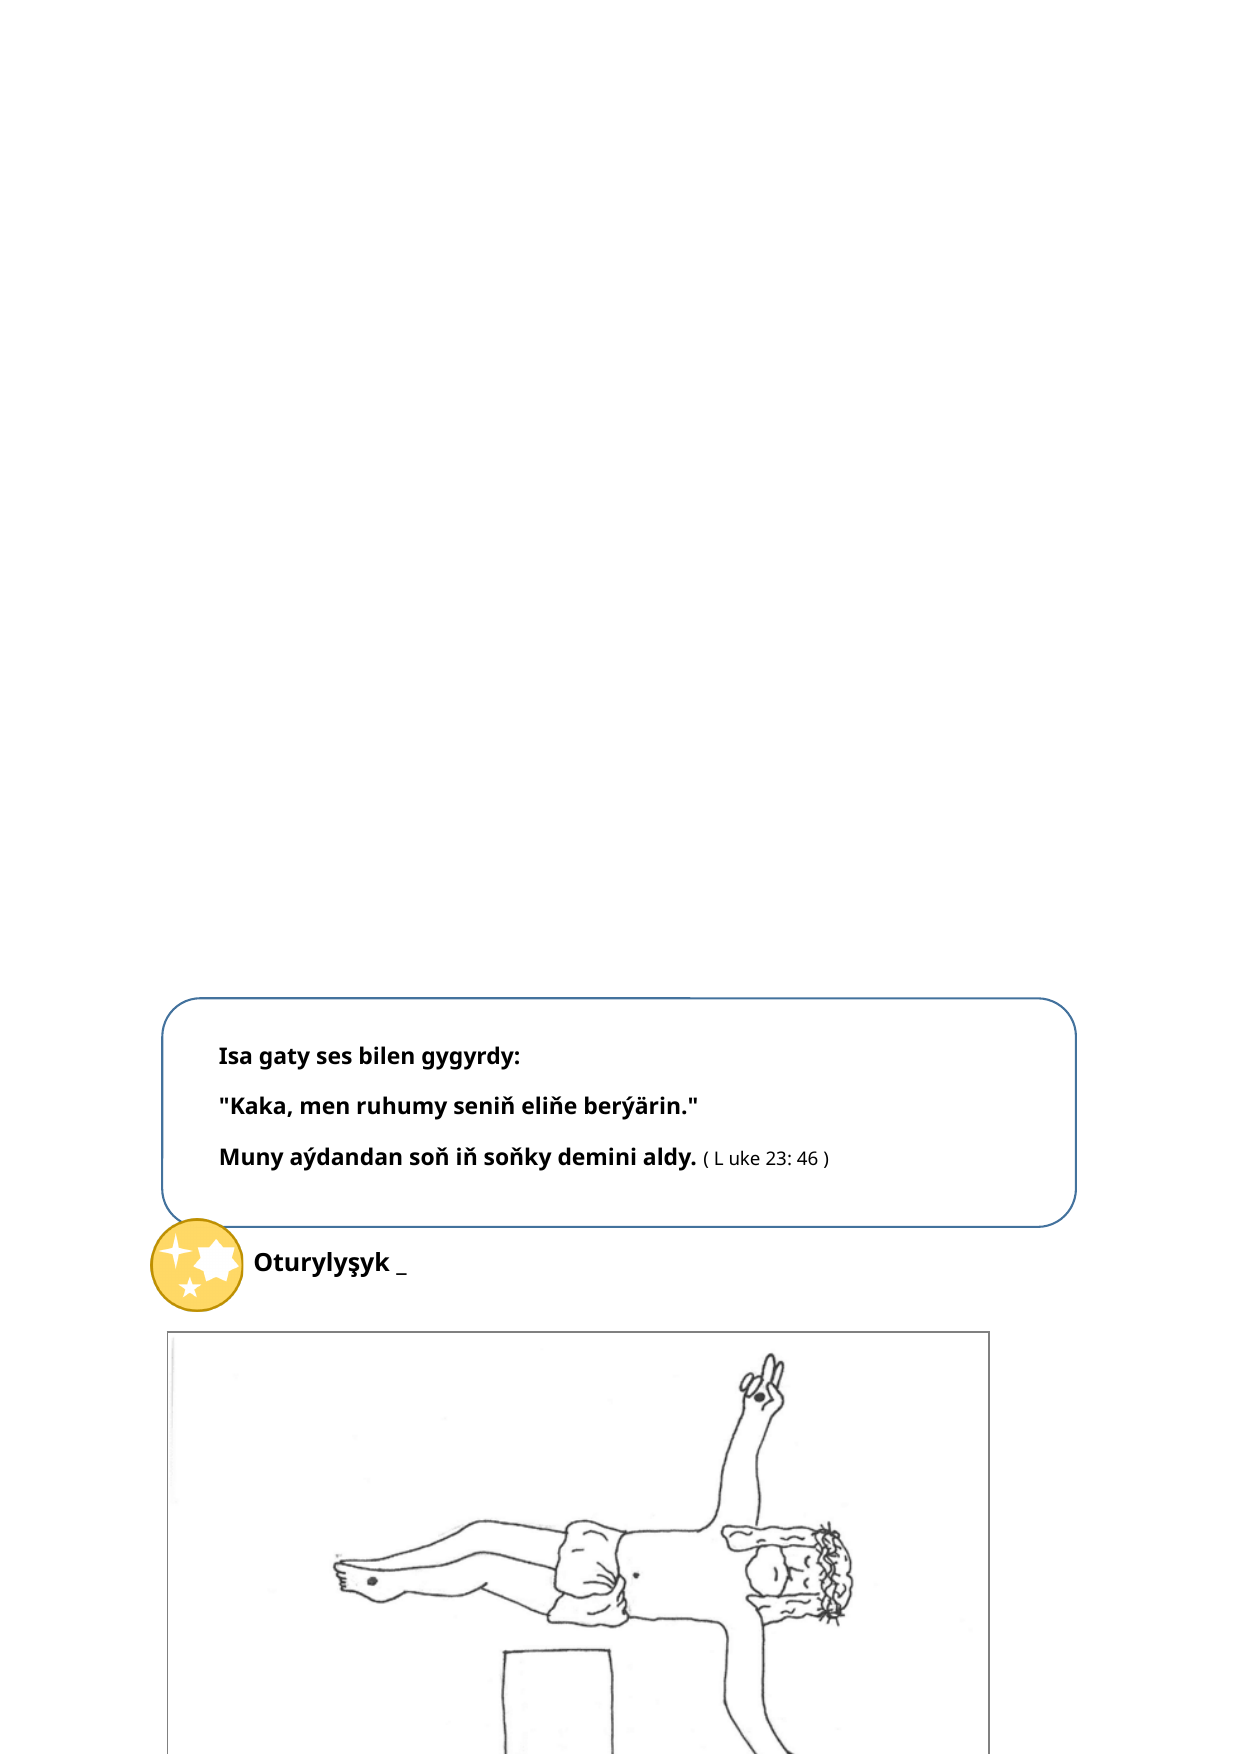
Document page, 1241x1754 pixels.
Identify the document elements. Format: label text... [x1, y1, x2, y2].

picture [168, 1333, 988, 1754]
text Oturylyşyk _ [244, 1244, 1090, 1278]
text Muny aýdandan soň iň soňky demini aldy. ( L uke 23: 46 ) [150, 1141, 1090, 1172]
text "Kaka, men ruhumy seniň eliňe berýärin." [150, 1090, 1090, 1121]
picture [150, 1218, 244, 1312]
text Isa gaty ses bilen gygyrdy: [150, 1040, 1090, 1071]
